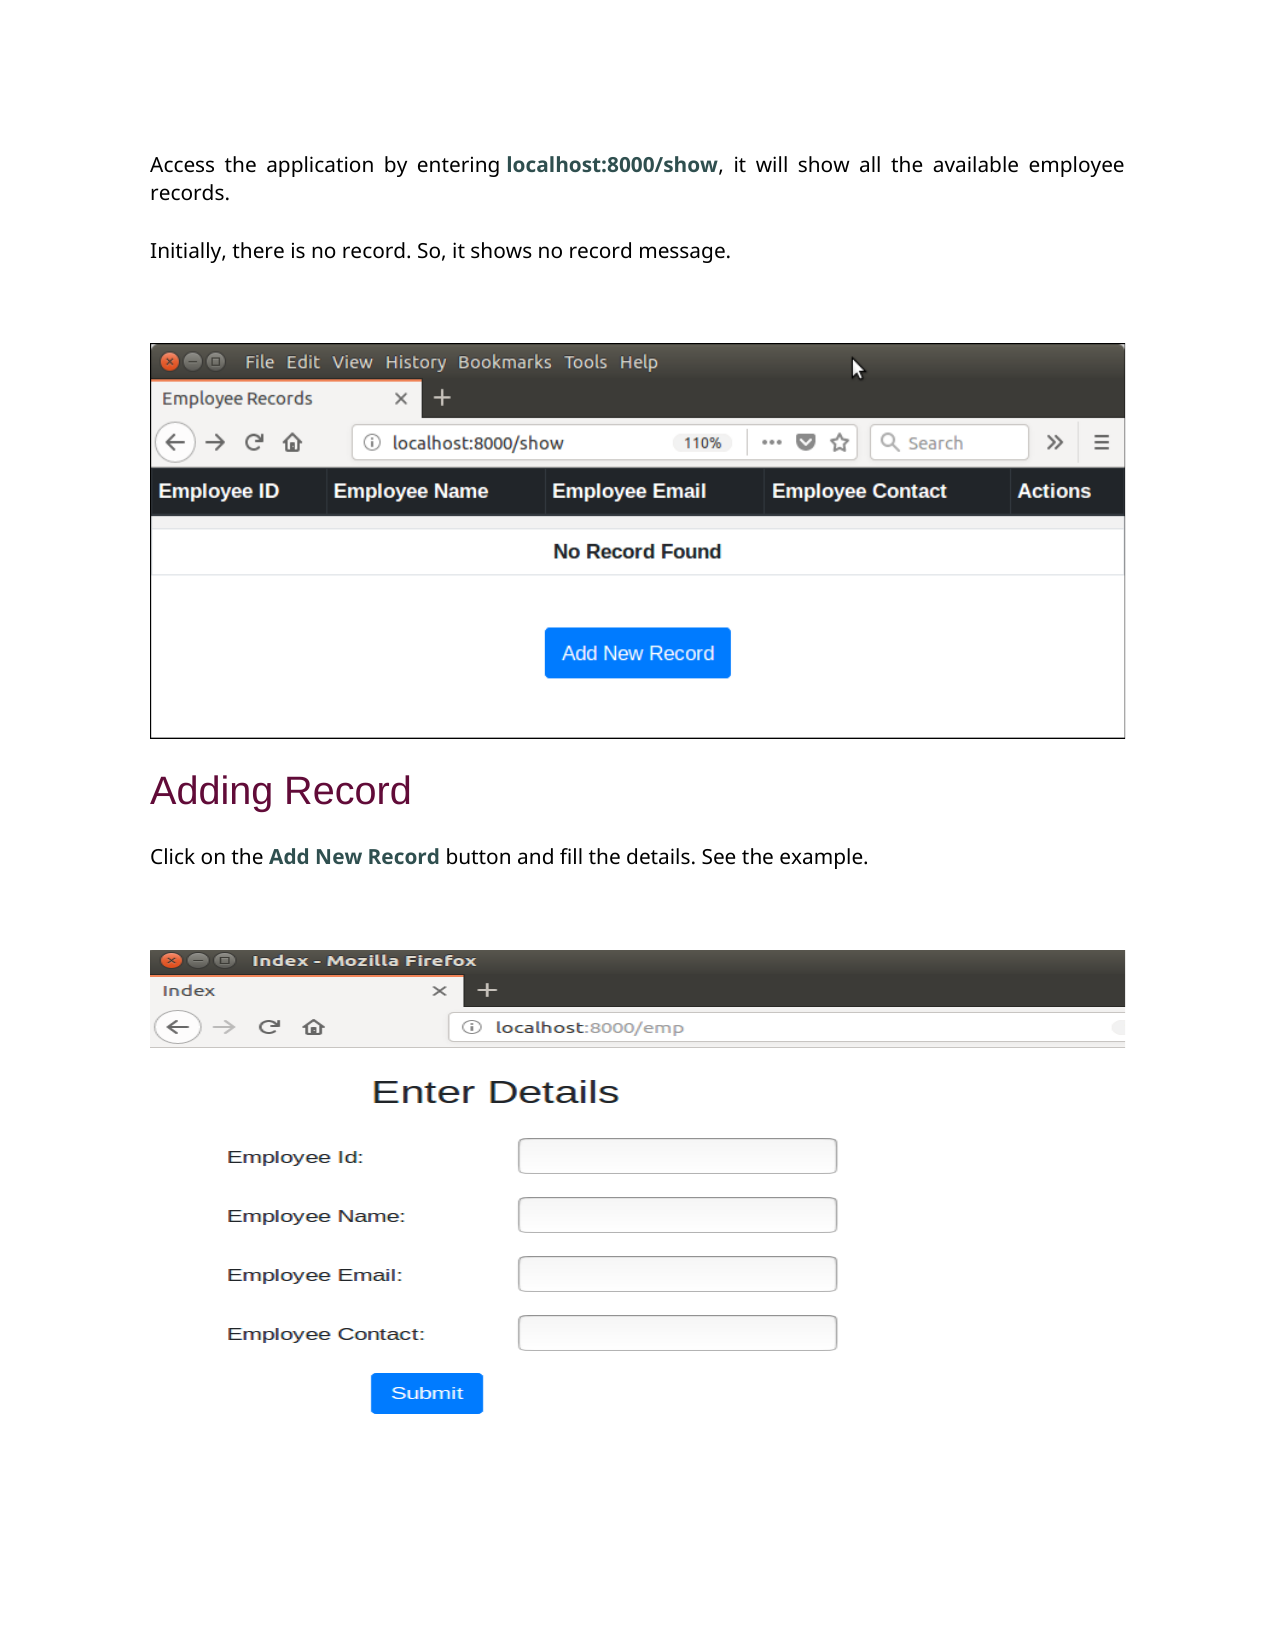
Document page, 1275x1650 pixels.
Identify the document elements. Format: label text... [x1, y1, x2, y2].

text Access the application by entering localhost:8000/show, it will show all the available employee records. [150, 150, 1125, 207]
text Initially, there is no record. So, it shows no record message. [150, 236, 1125, 264]
picture [150, 343, 1125, 739]
text Click on the Add New Record button and fill the details. See the example. [150, 842, 1125, 871]
picture [150, 950, 1125, 1450]
text Adding Record [150, 767, 1125, 813]
